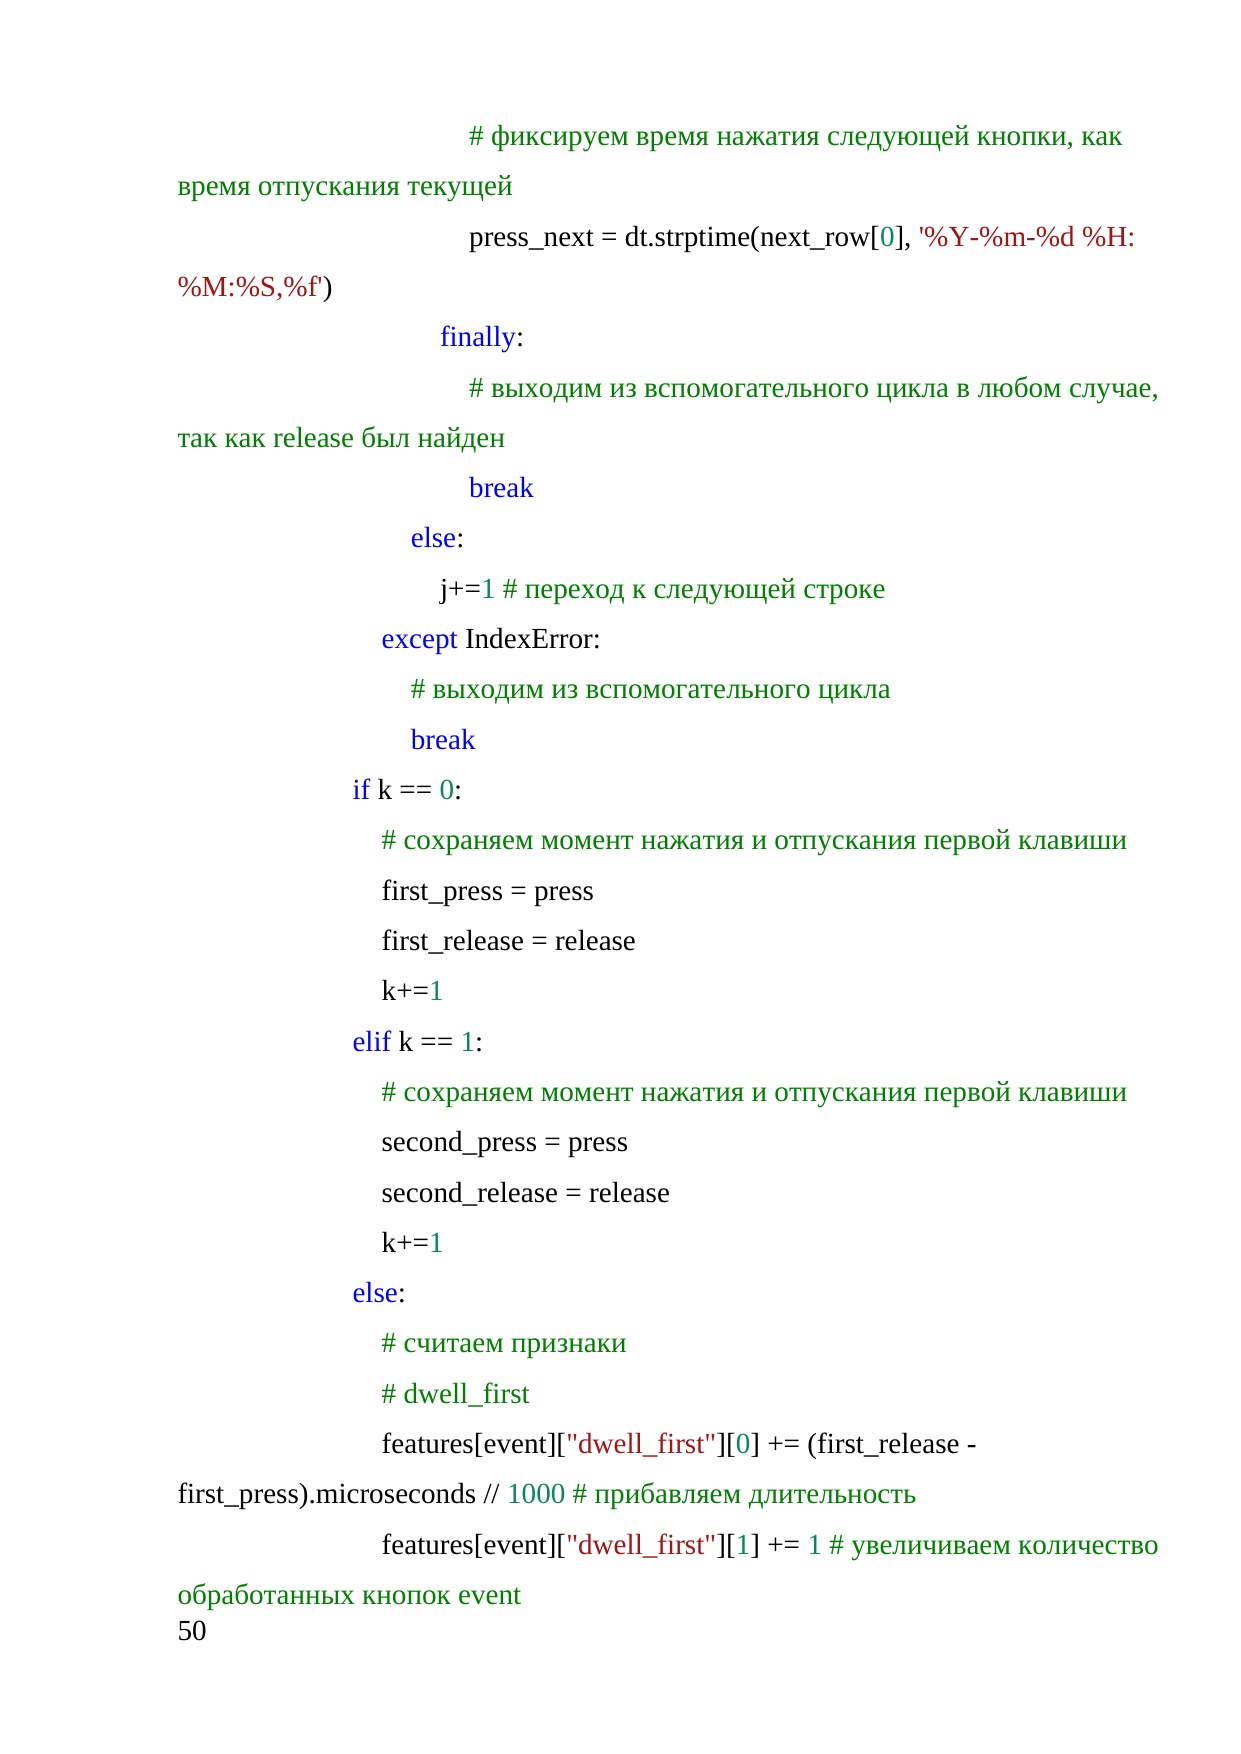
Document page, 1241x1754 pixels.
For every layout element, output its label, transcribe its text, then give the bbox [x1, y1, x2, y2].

text k+=1 [177, 973, 1181, 1007]
text j+=1 # переход к следующей строке [177, 571, 1181, 604]
text second_release = release [177, 1175, 1181, 1208]
text # выходим из вспомогательного цикла в любом случае, так как release был найден [177, 370, 1181, 453]
text first_release = release [177, 923, 1181, 957]
text second_press = press [177, 1124, 1181, 1158]
text press_next = dt.strptime(next_row[0], '%Y-%m-%d %H:%M:%S,%f') [177, 219, 1181, 303]
text if k == 0: [177, 772, 1181, 806]
text features[event]["dwell_first"][1] += 1 # увеличиваем количество обработанных кнопок event [177, 1527, 1181, 1611]
text # сохраняем момент нажатия и отпускания первой клавиши [177, 1074, 1181, 1108]
text # dwell_first [177, 1376, 1181, 1409]
text # считаем признаки [177, 1326, 1181, 1359]
text break [177, 470, 1181, 504]
text k+=1 [177, 1225, 1181, 1258]
text except IndexError: [177, 621, 1181, 655]
text else: [177, 521, 1181, 554]
text elif k == 1: [177, 1024, 1181, 1057]
text break [177, 722, 1181, 755]
text first_press = press [177, 873, 1181, 906]
text features[event]["dwell_first"][0] += (first_release - first_press).microseconds // 1000 # прибавляем длительность [177, 1426, 1181, 1510]
text finally: [177, 319, 1181, 353]
text # фиксируем время нажатия следующей кнопки, как время отпускания текущей [177, 118, 1181, 202]
text # выходим из вспомогательного цикла [177, 672, 1181, 705]
text else: [177, 1275, 1181, 1309]
text # сохраняем момент нажатия и отпускания первой клавиши [177, 822, 1181, 856]
